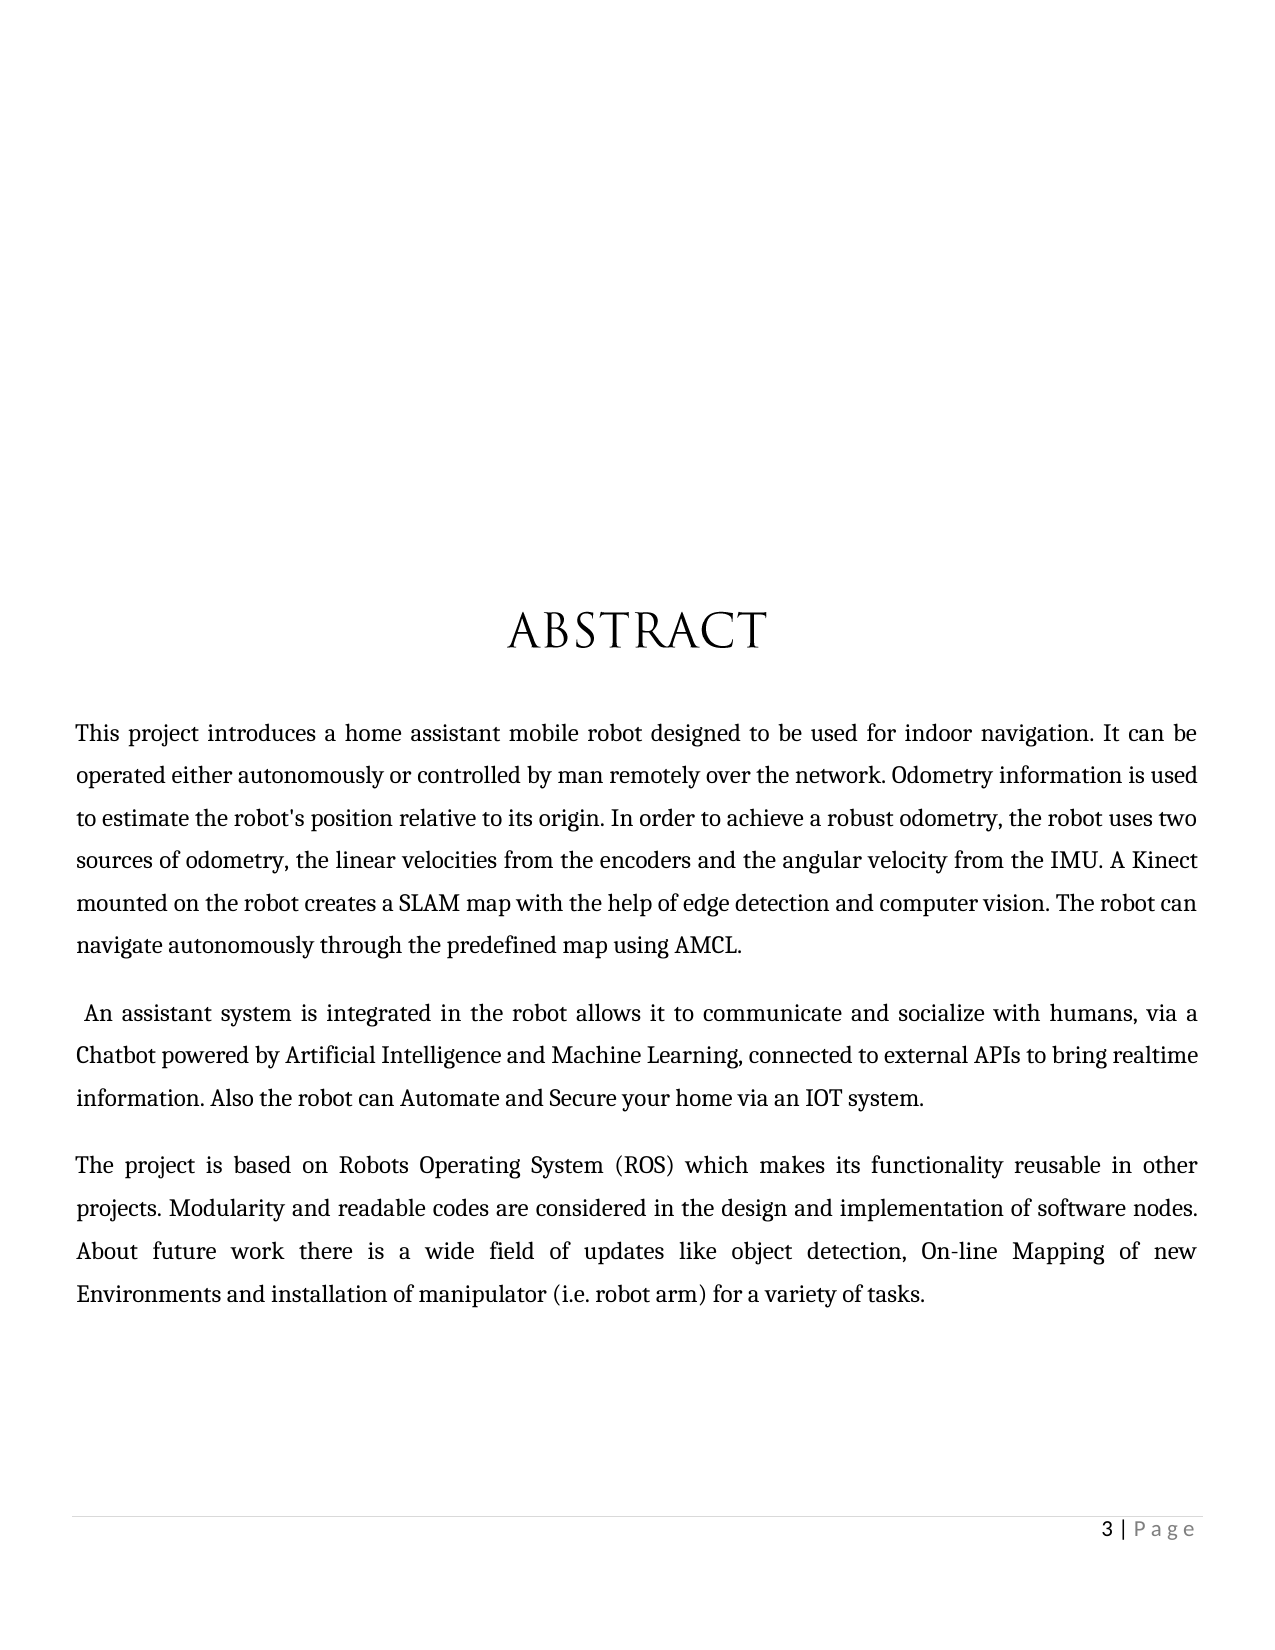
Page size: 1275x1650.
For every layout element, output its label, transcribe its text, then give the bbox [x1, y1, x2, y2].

text An assistant system is integrated in the robot allows it to communicate and socialize with humans, via a Chatbot powered by Artificial Intelligence and Machine Learning, connected to external APIs to bring realtime information. Also the robot can Automate and Secure your home via an IOT system. [75, 999, 1199, 1112]
picture [507, 601, 801, 659]
text The project is based on Robots Operating System (ROS) which makes its functionality reusable in other projects. Modularity and readable codes are considered in the design and implementation of software nodes. About future work there is a wide field of updates like object detection, On-line Mapping of new Environments and installation of manipulator (i.e. robot arm) for a variety of tasks. [75, 1151, 1199, 1308]
text This project introduces a home assistant mobile robot designed to be used for indoor navigation. It can be operated either autonomously or controlled by man remotely over the network. Odometry information is used to estimate the robot's position relative to its origin. In order to achieve a robust odometry, the robot uses two sources of odometry, the linear velocities from the encoders and the angular velocity from the IMU. A Kinect mounted on the robot creates a SLAM map with the help of edge detection and computer vision. The robot can navigate autonomously through the predefined map using AMCL. [75, 719, 1199, 960]
